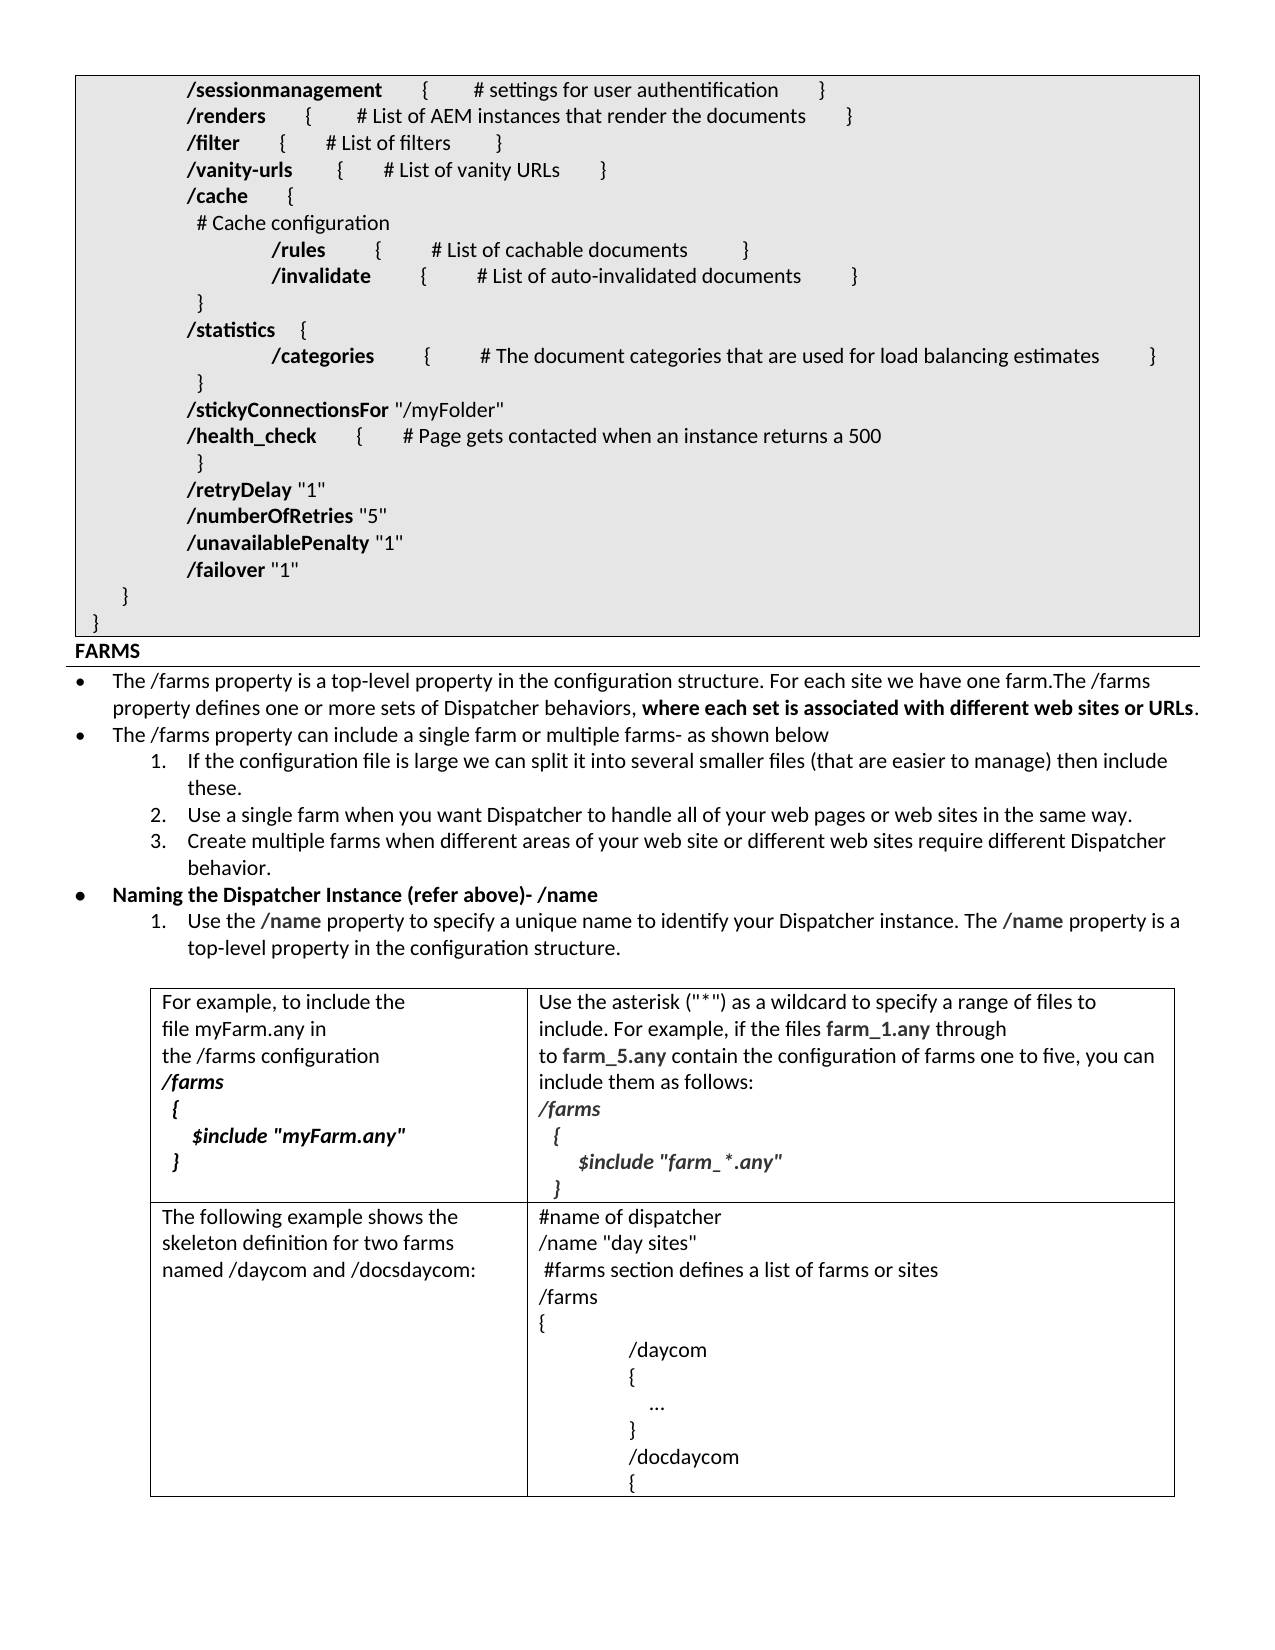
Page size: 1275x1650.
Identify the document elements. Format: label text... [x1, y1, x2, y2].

list The /farms property can include a single farm or multiple farms- as shown below [75, 721, 1200, 747]
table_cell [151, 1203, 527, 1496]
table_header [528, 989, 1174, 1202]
list Naming the Dispatcher Instance (refer above)- /name [75, 881, 1200, 907]
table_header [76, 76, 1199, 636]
list Use the /name property to specify a unique name to identify your Dispatcher instance. The /name property is a top-level property in the configuration structure. [150, 907, 1200, 961]
list If the configuration file is large we can split it into several smaller files (that are easier to manage) then include these. [150, 747, 1200, 801]
text FARMS [66, 637, 1200, 666]
list Use a single farm when you want Dispatcher to handle all of your web pages or web sites in the same way. [150, 801, 1200, 827]
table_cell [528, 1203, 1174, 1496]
list The /farms property is a top-level property in the configuration structure. For each site we have one farm.The /farms property defines one or more sets of Dispatcher behaviors, where each set is associated with different web sites or URLs. [75, 667, 1200, 721]
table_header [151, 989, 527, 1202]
list Create multiple farms when different areas of your web site or different web sites require different Dispatcher behavior. [150, 827, 1200, 881]
